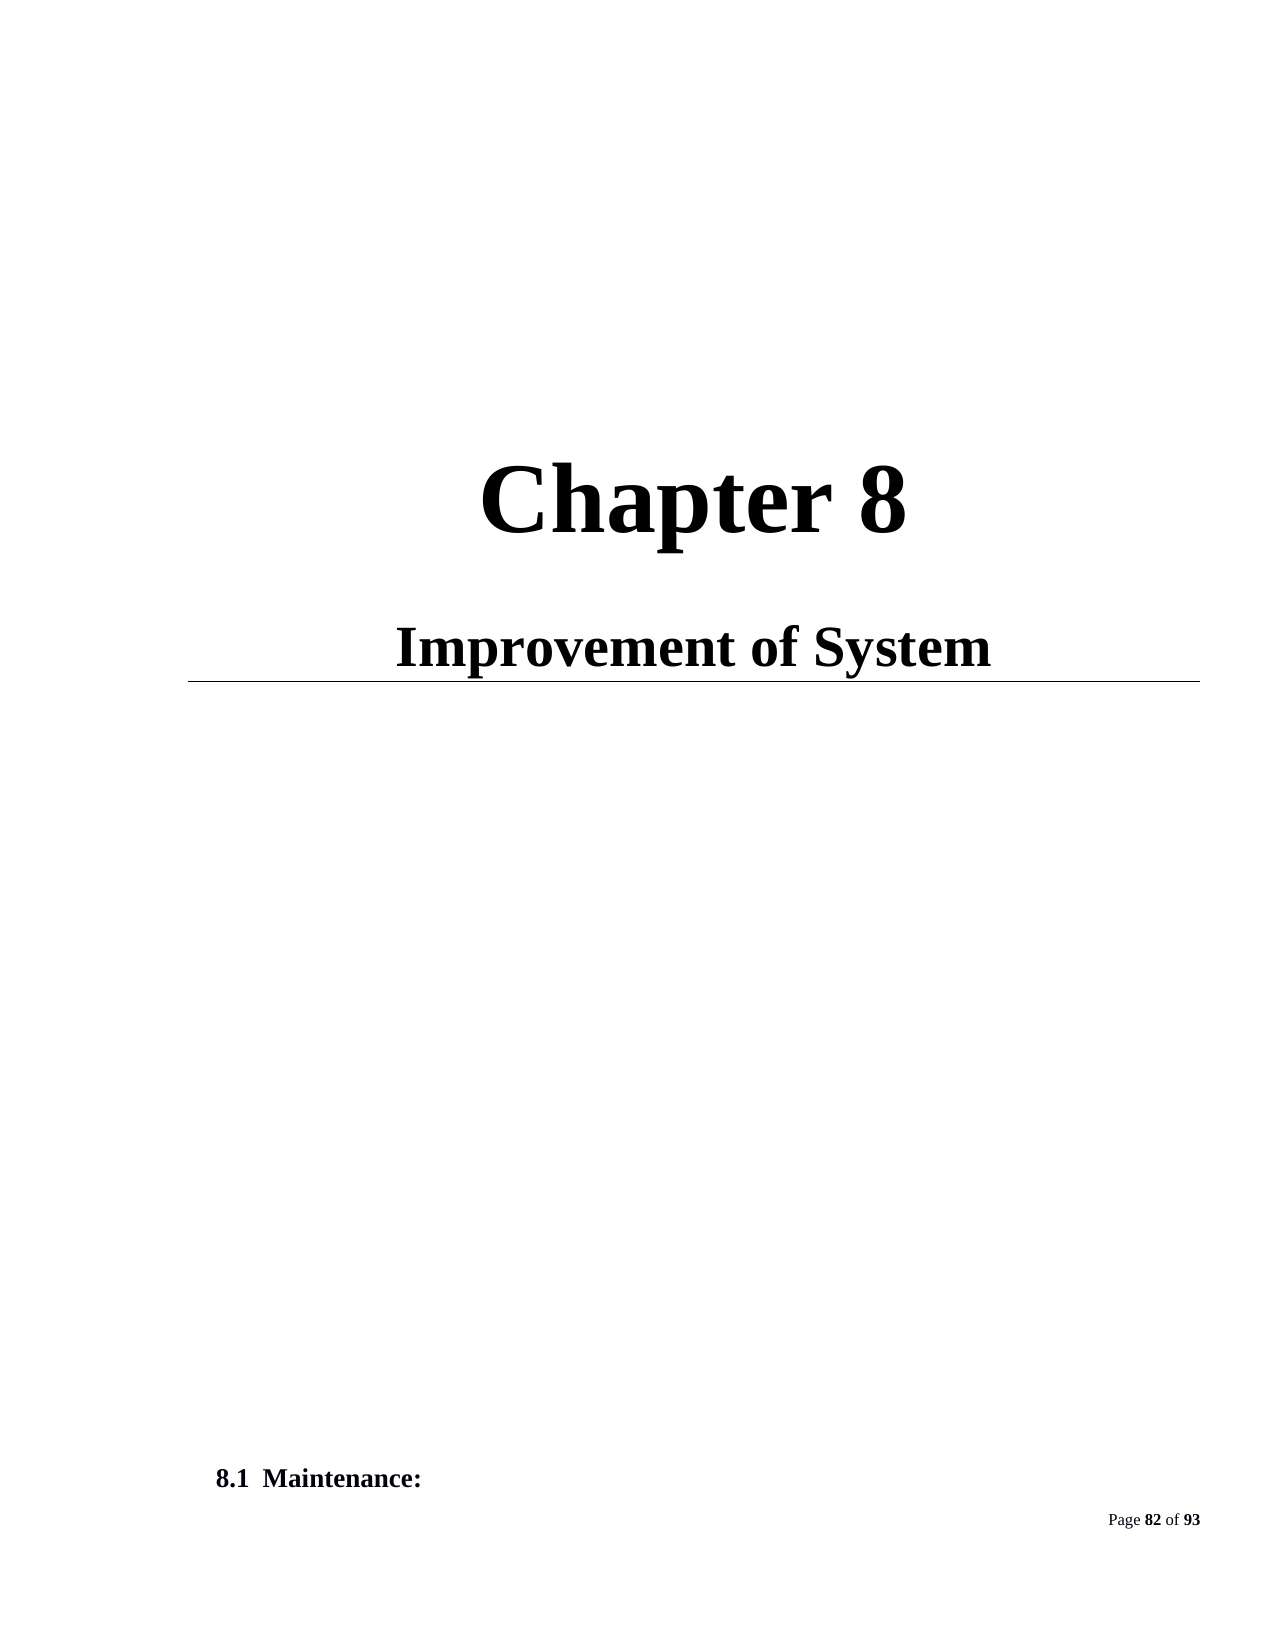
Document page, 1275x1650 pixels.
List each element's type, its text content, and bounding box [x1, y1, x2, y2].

text Chapter 8 [187, 439, 1200, 554]
list Maintenance: [216, 1463, 1200, 1494]
text Improvement of System [187, 612, 1200, 682]
